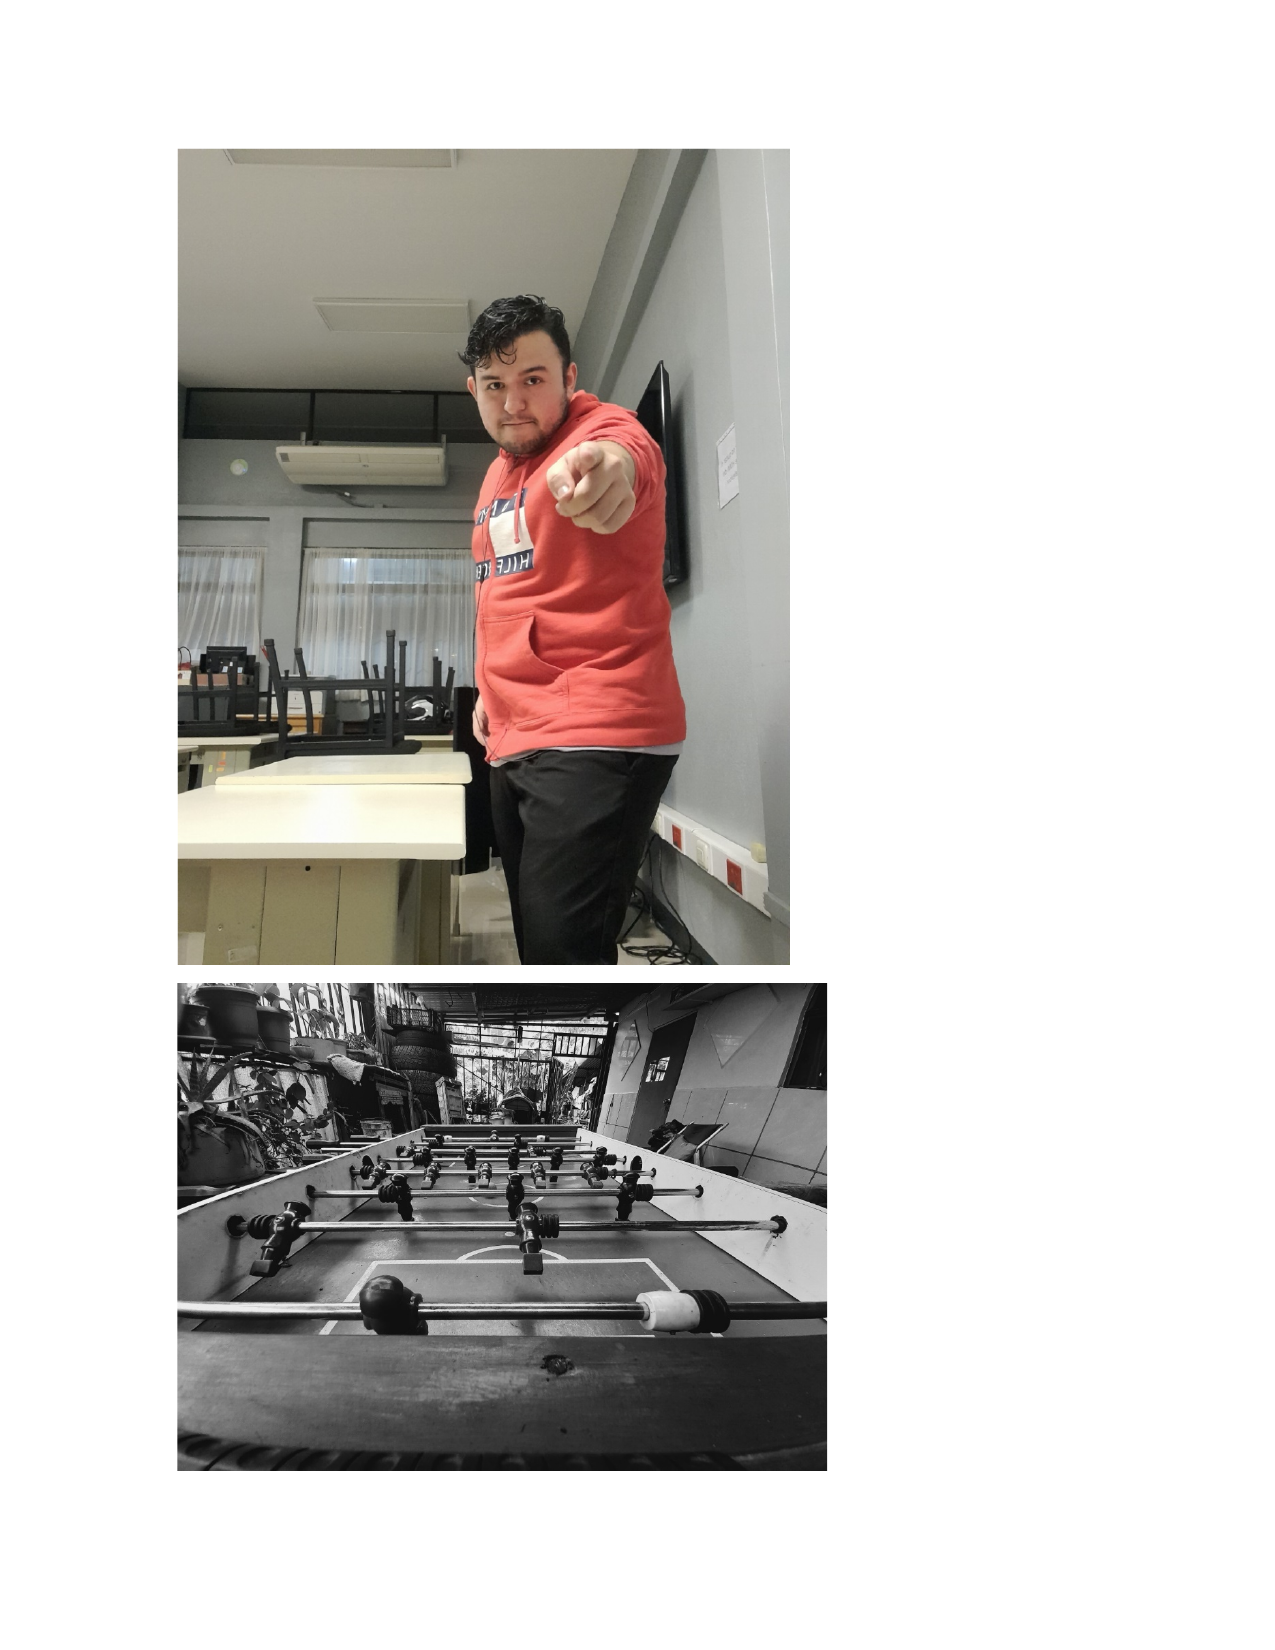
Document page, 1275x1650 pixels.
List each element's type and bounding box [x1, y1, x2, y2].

picture [177, 983, 828, 1471]
picture [178, 150, 790, 964]
